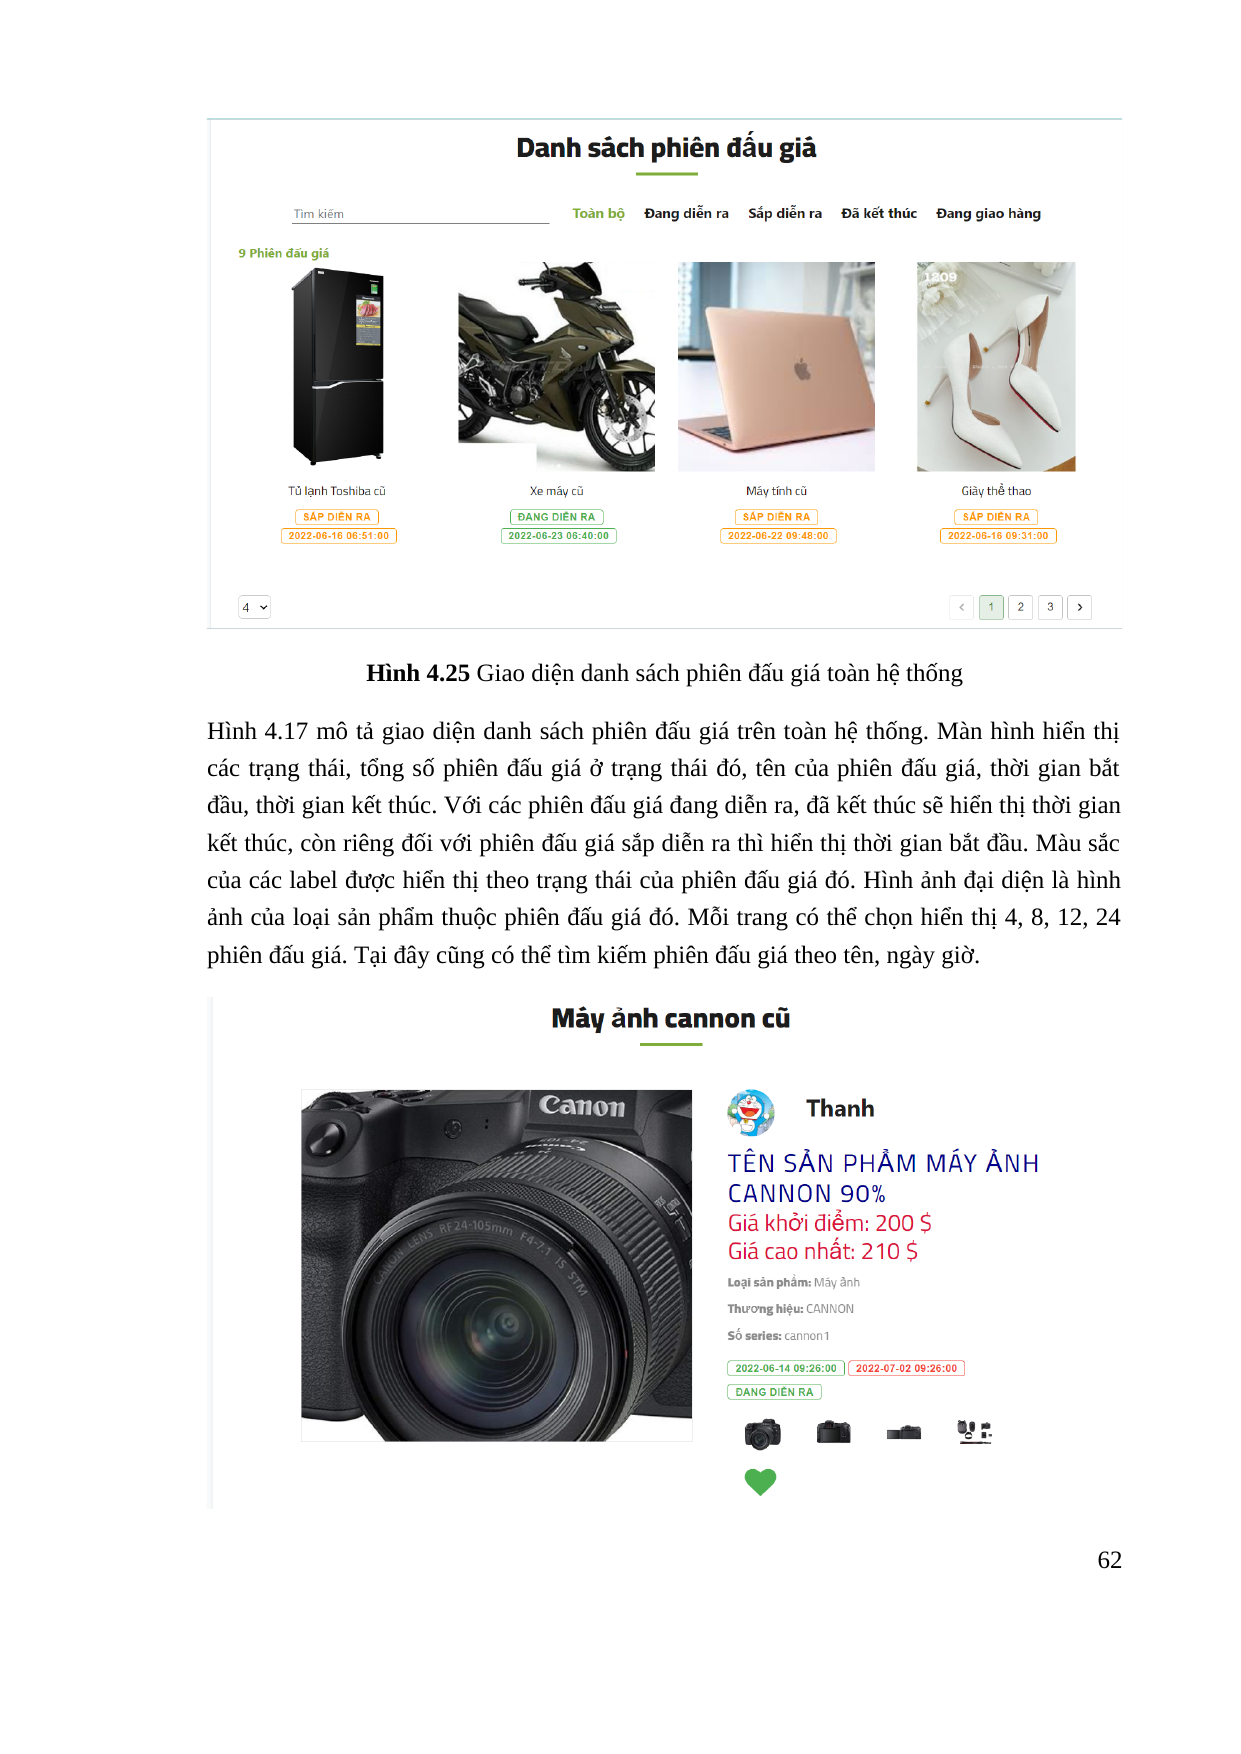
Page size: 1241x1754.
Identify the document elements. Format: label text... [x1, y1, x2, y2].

picture [206, 997, 1122, 1509]
picture [206, 118, 1123, 629]
text Hình 4.17 mô tả giao diện danh sách phiên đấu giá trên toàn hệ thống. Màn hình hiển thị các trạng thái, tổng số phiên đấu giá ở trạng thái đó, tên của phiên đấu giá, thời gian bắt đầu, thời gian kết thúc. Với các phiên đấu giá đang diễn ra, đã kết thúc sẽ hiển thị thời gian kết thúc, còn riêng đối với phiên đấu giá sắp diễn ra thì hiển thị thời gian bắt đầu. Màu sắc của các label được hiển thị theo trạng thái của phiên đấu giá đó. Hình ảnh đại diện là hình ảnh của loại sản phẩm thuộc phiên đấu giá đó. Mỗi trang có thể chọn hiển thị 4, 8, 12, 24 phiên đấu giá. Tại đây cũng có thể tìm kiếm phiên đấu giá theo tên, ngày giờ. [207, 716, 1122, 968]
